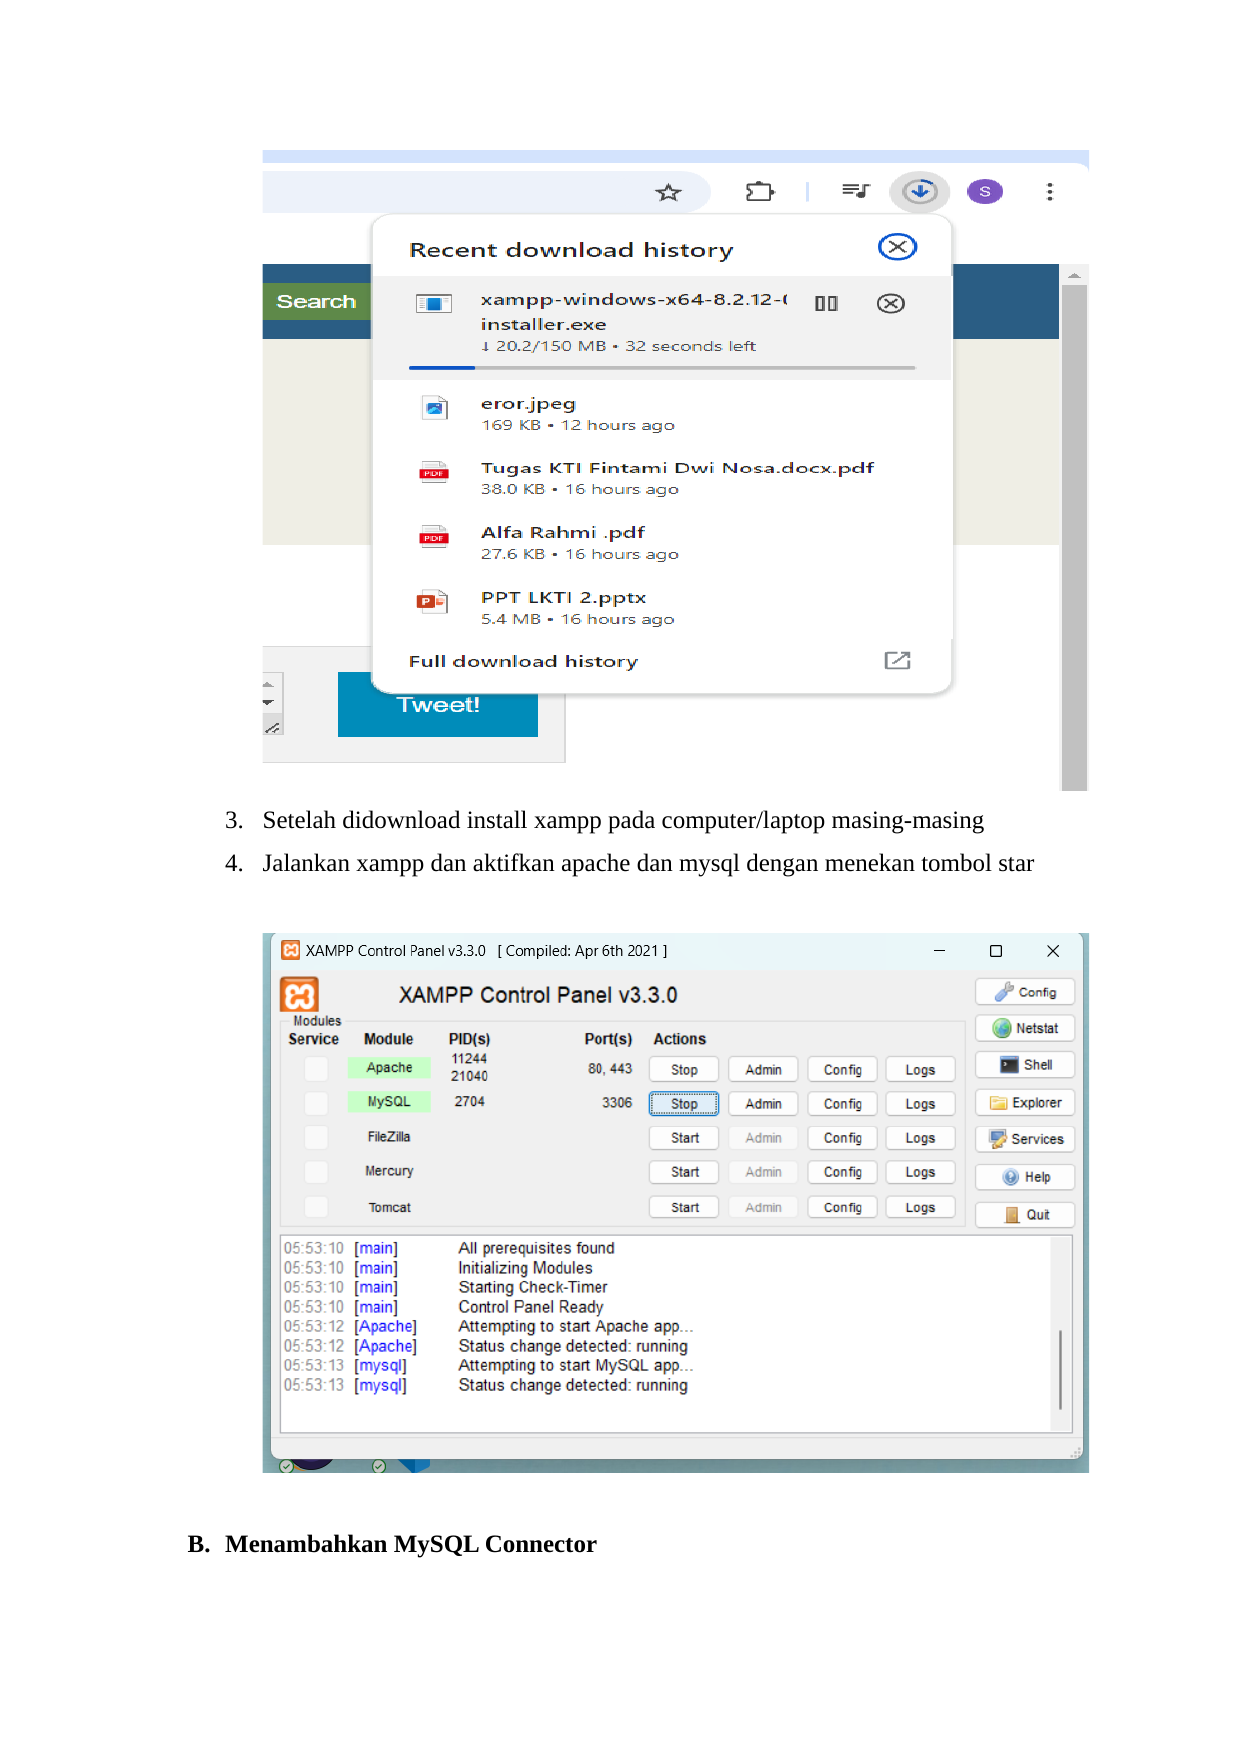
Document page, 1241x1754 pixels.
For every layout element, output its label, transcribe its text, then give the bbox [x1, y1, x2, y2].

list Setelah didownload install xampp pada computer/laptop masing-masing [225, 805, 1090, 833]
list Jalankan xampp dan aktifkan apache dan mysql dengan menekan tombol star [225, 848, 1090, 877]
picture [262, 150, 1090, 791]
list Menambahkan MySQL Connector [187, 1529, 1090, 1558]
picture [262, 933, 1090, 1473]
